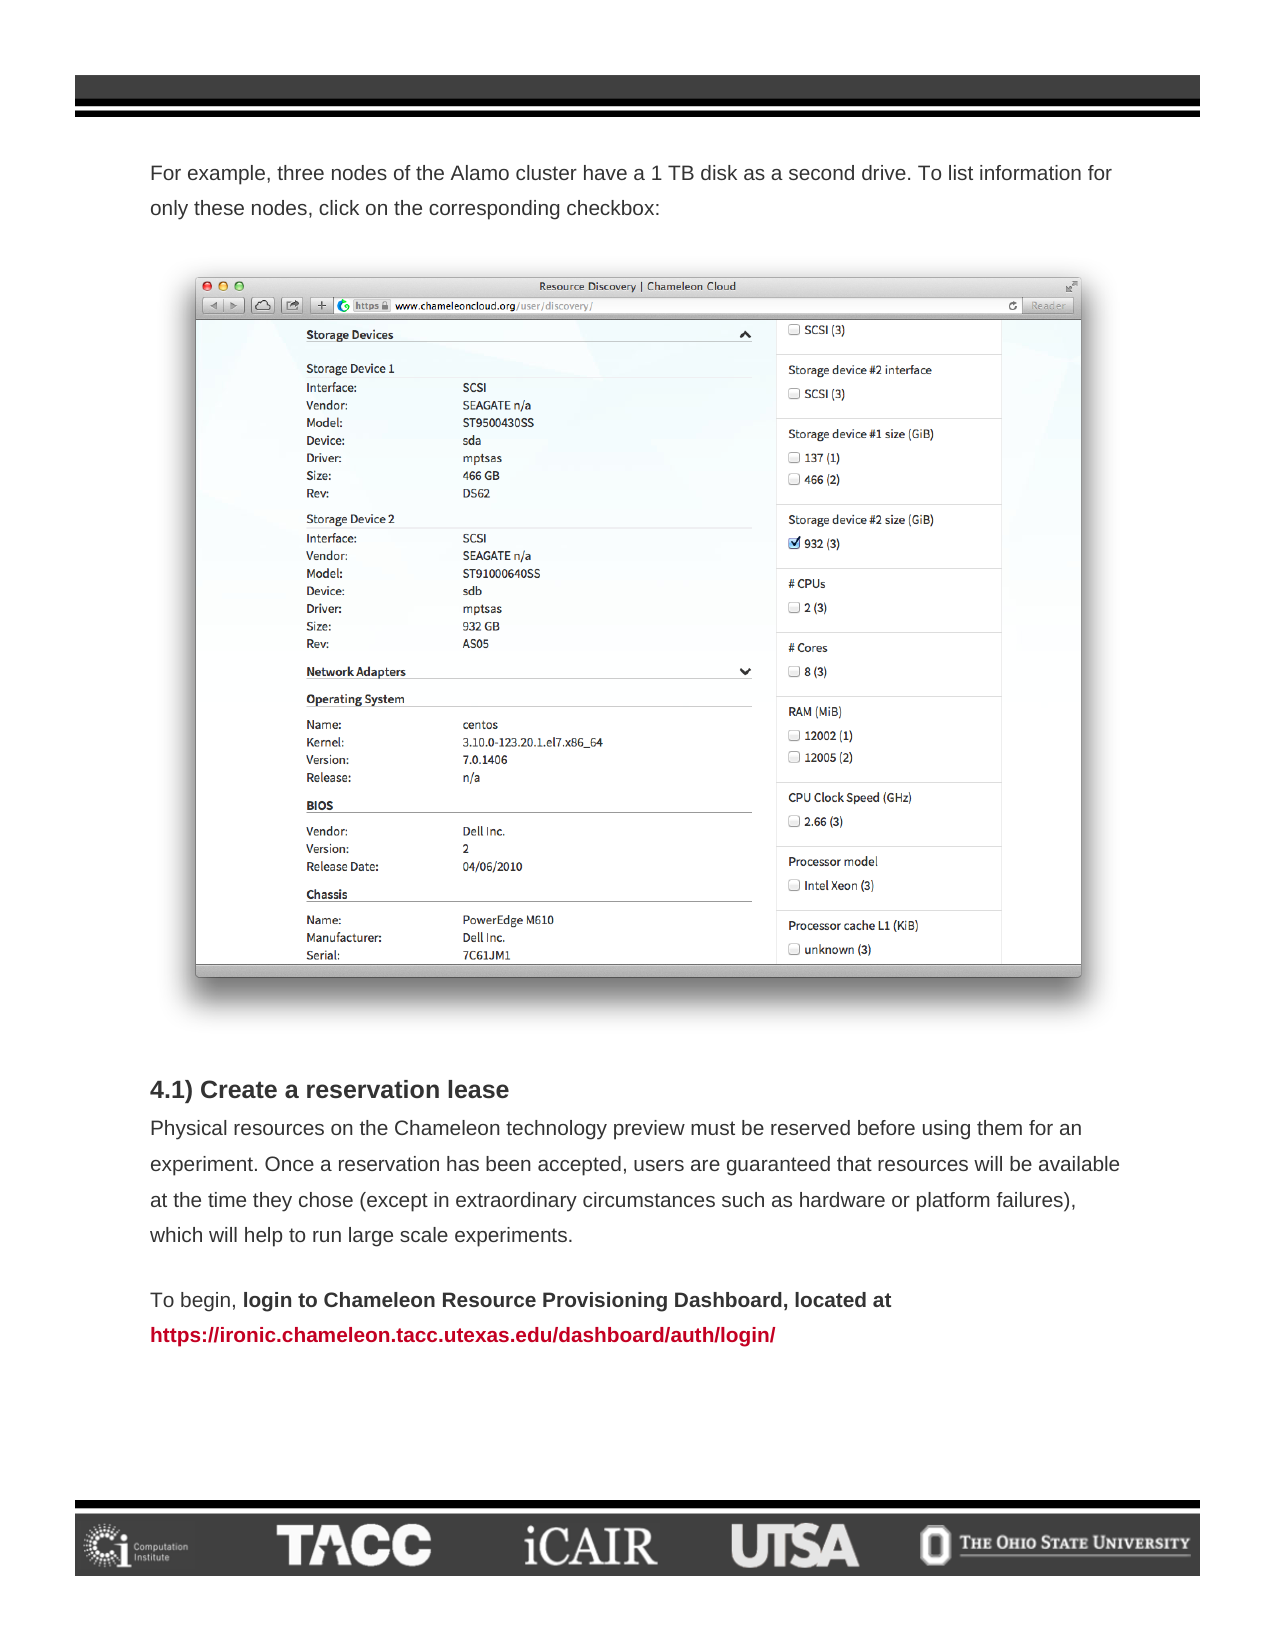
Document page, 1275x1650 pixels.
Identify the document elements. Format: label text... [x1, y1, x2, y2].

text For example, three nodes of the Alamo cluster have a 1 TB disk as a second drive. To list information for only these nodes, click on the corresponding checkbox: [150, 150, 1125, 220]
picture [150, 249, 1125, 1040]
text To begin, login to Chameleon Resource Provisioning Dashboard, located at https://ironic.chameleon.tacc.utexas.edu/dashboard/auth/login/ [150, 1276, 1125, 1346]
text 4.1) Create a reservation lease Physical resources on the Chameleon technology preview must be reserved before using them for an experiment. Once a reservation has been accepted, users are guaranteed that resources will be available at the time they chose (except in extraordinary circumstances such as hardware or platform failures), which will help to run large scale experiments. [150, 1068, 1125, 1247]
